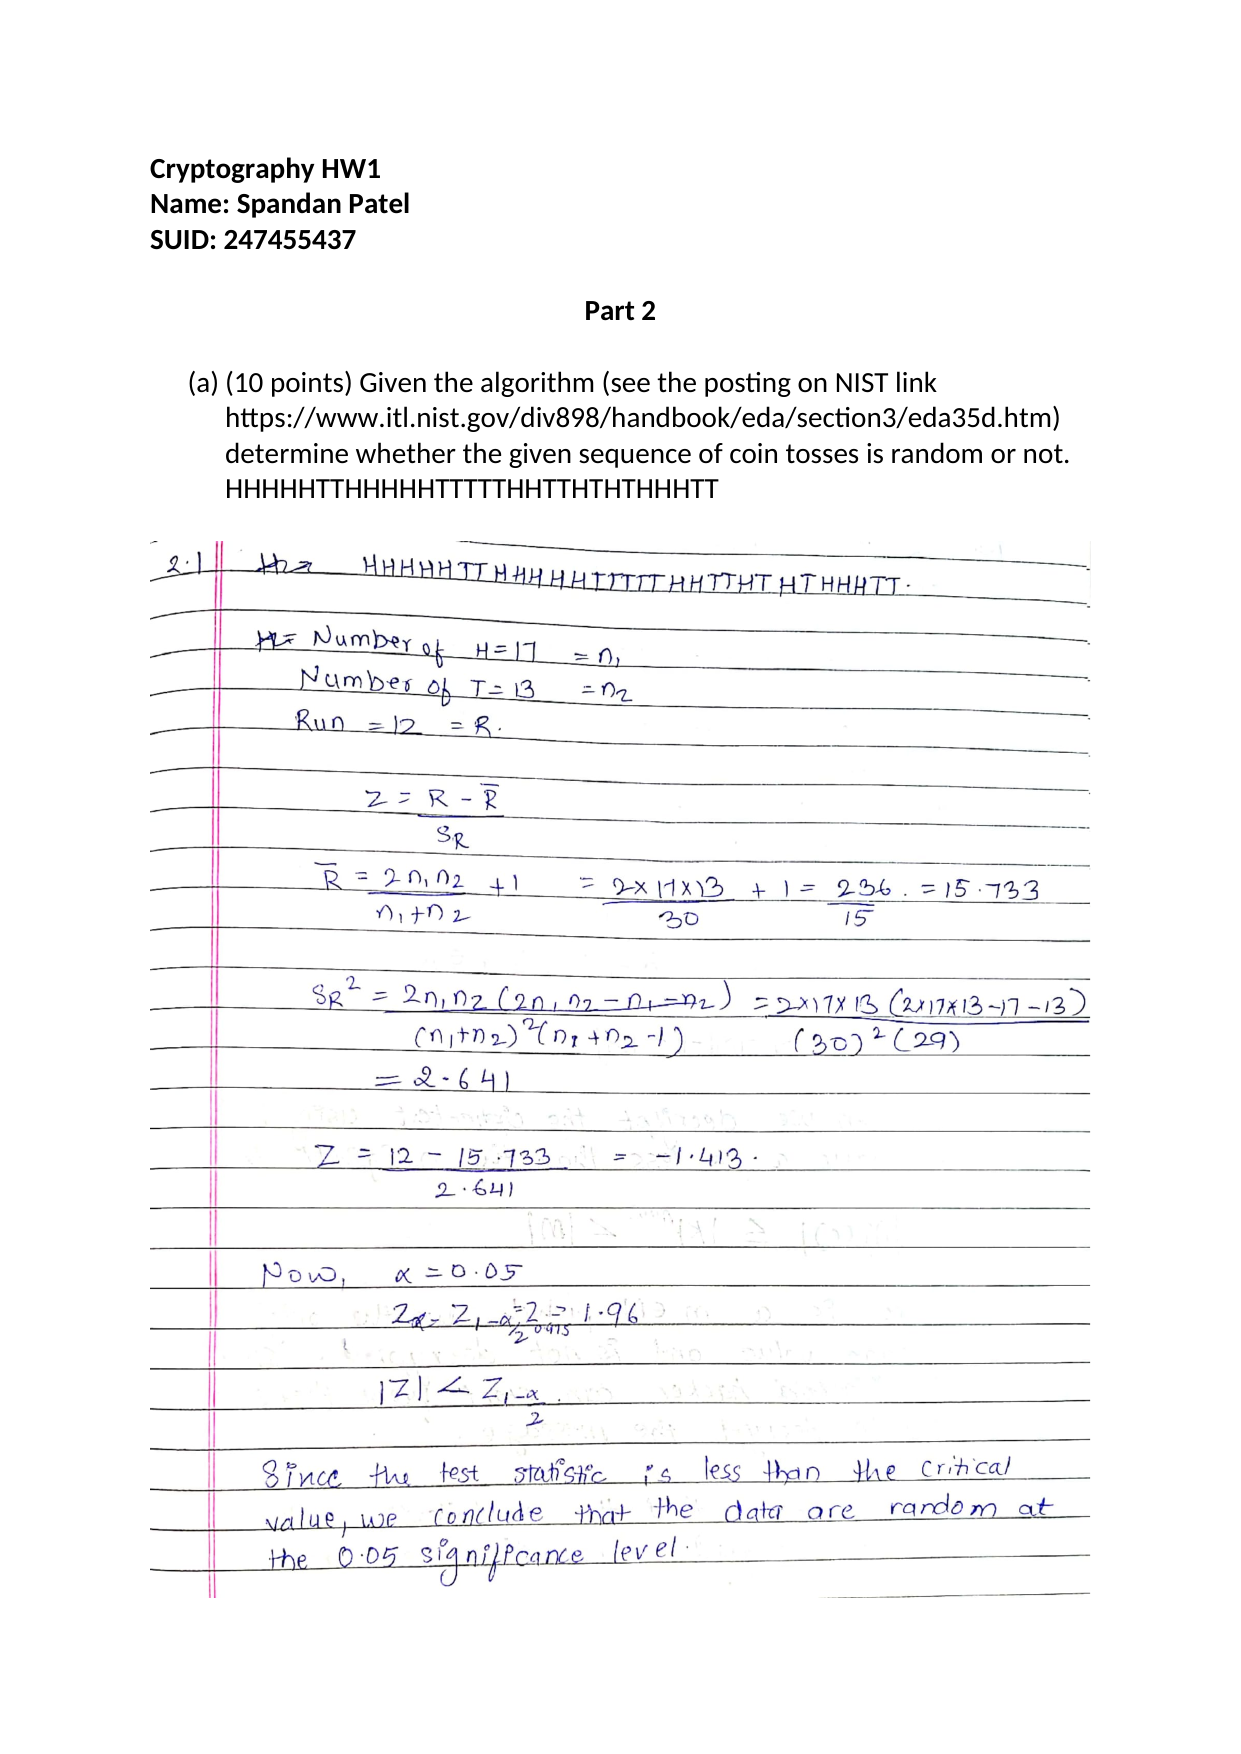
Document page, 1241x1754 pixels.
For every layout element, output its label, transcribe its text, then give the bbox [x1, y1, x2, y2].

text Part 2 [150, 292, 1090, 328]
text Name: Spandan Patel [150, 186, 1090, 221]
list (10 points) Given the algorithm (see the posting on NIST link https://www.itl.nist.gov/div898/handbook/eda/section3/eda35d.htm) determine whether the given sequence of coin tosses is random or not. HHHHHTTHHHHHTTTTTHHTTHTHTHHHTT [187, 364, 1090, 506]
picture [150, 541, 1091, 1598]
text SUID: 247455437 [150, 221, 1090, 257]
text Cryptography HW1 [150, 150, 1090, 186]
